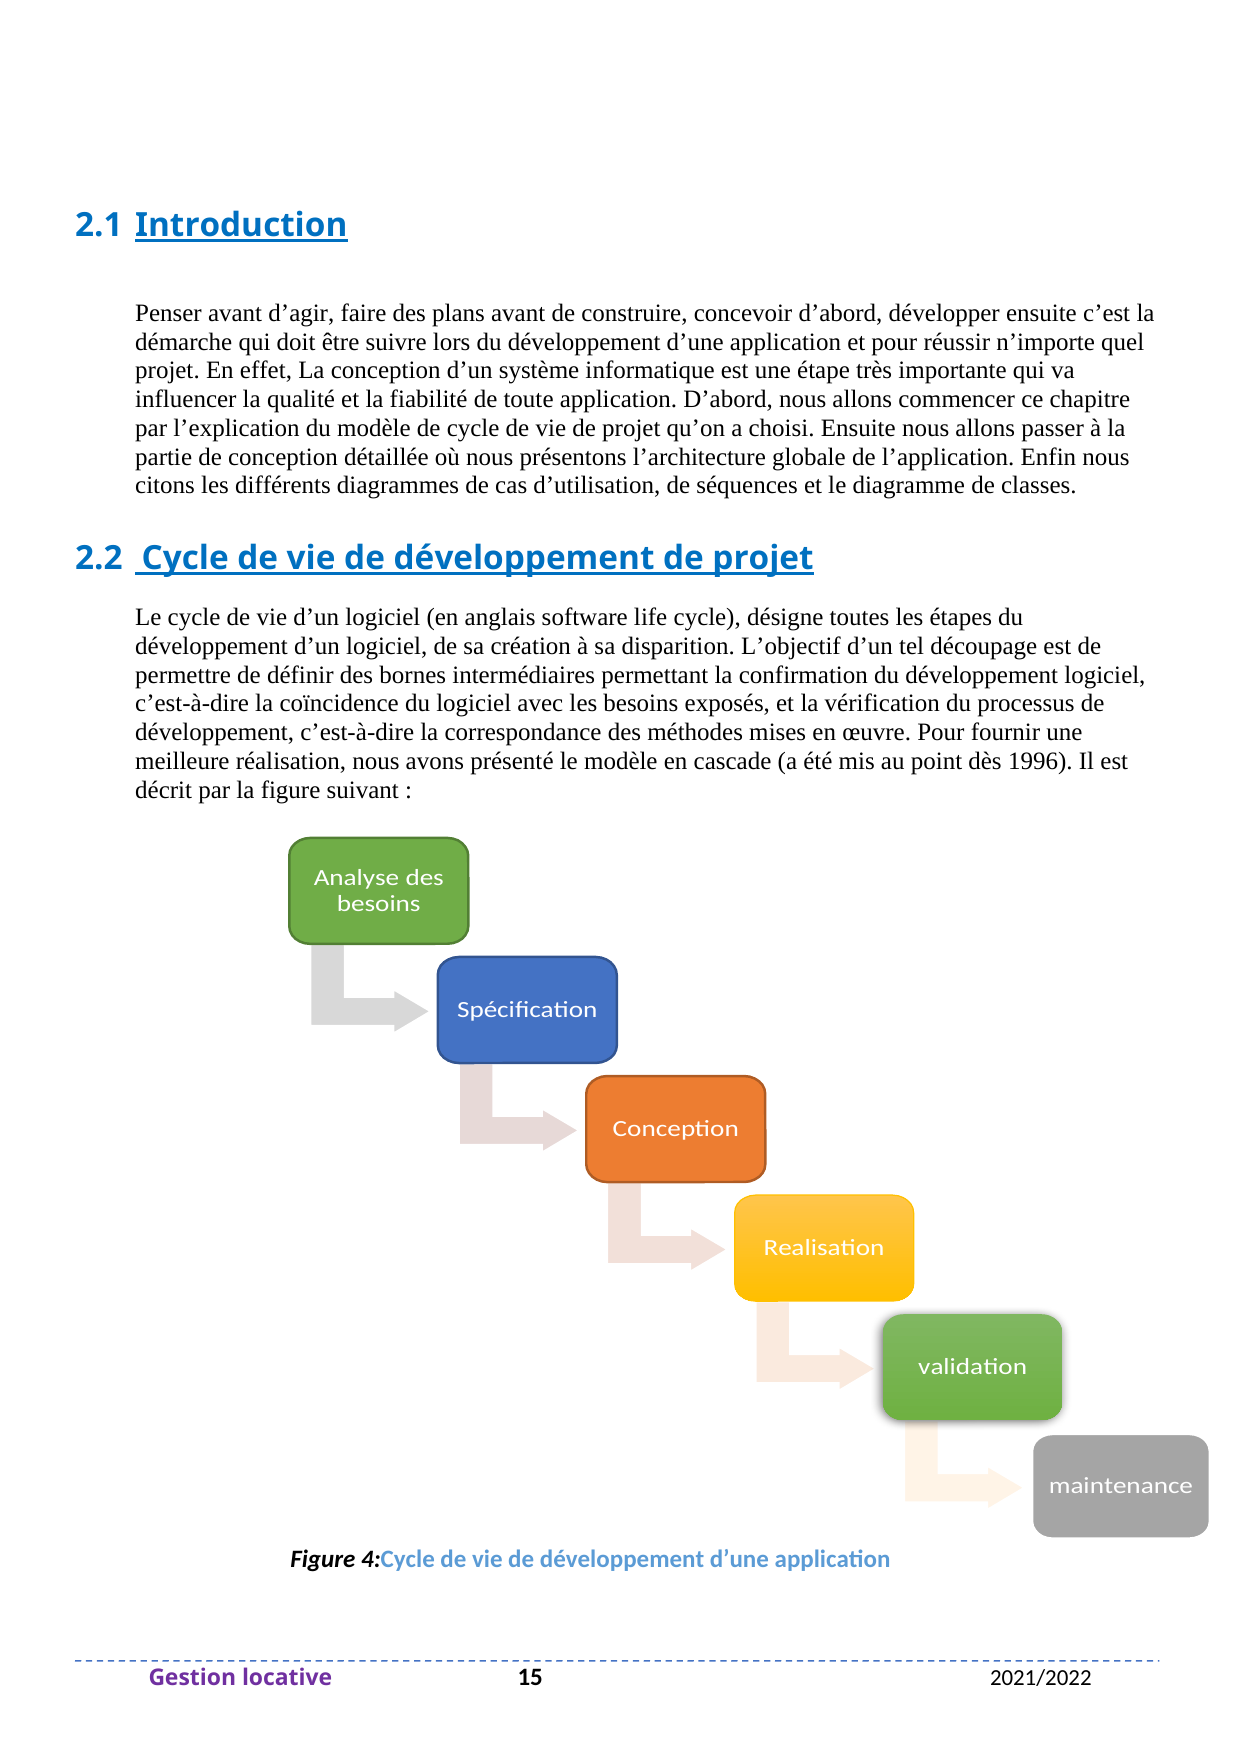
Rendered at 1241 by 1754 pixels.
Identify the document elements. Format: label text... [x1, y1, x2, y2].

text Le cycle de vie d’un logiciel (en anglais software life cycle), désigne toutes les étapes du développement d’un logiciel, de sa création à sa disparition. L’objectif d’un tel découpage est de permettre de définir des bornes intermédiaires permettant la confirmation du développement logiciel, c’est-à-dire la coïncidence du logiciel avec les besoins exposés, et la vérification du processus de développement, c’est-à-dire la correspondance des méthodes mises en œuvre. Pour fournir une meilleure réalisation, nous avons présenté le modèle en cascade (a été mis au point dès 1996). Il est décrit par la figure suivant : [135, 602, 1164, 803]
text Penser avant d’agir, faire des plans avant de construire, concevoir d’abord, développer ensuite c’est la démarche qui doit être suivre lors du développement d’une application et pour réussir n’importe quel projet. En effet, La conception d’un système informatique est une étape très importante qui va influencer la qualité et la fiabilité de toute application. D’abord, nous allons commencer ce chapitre par l’explication du modèle de cycle de vie de projet qu’on a choisi. Ensuite nous allons passer à la partie de conception détaillée où nous présentons l’architecture globale de l’application. Enfin nous citons les différents diagrammes de cas d’utilisation, de séquences et le diagramme de classes. [135, 298, 1164, 499]
subtitle Introduction [75, 201, 1164, 247]
subtitle Cycle de vie de développement de projet [75, 534, 1164, 579]
